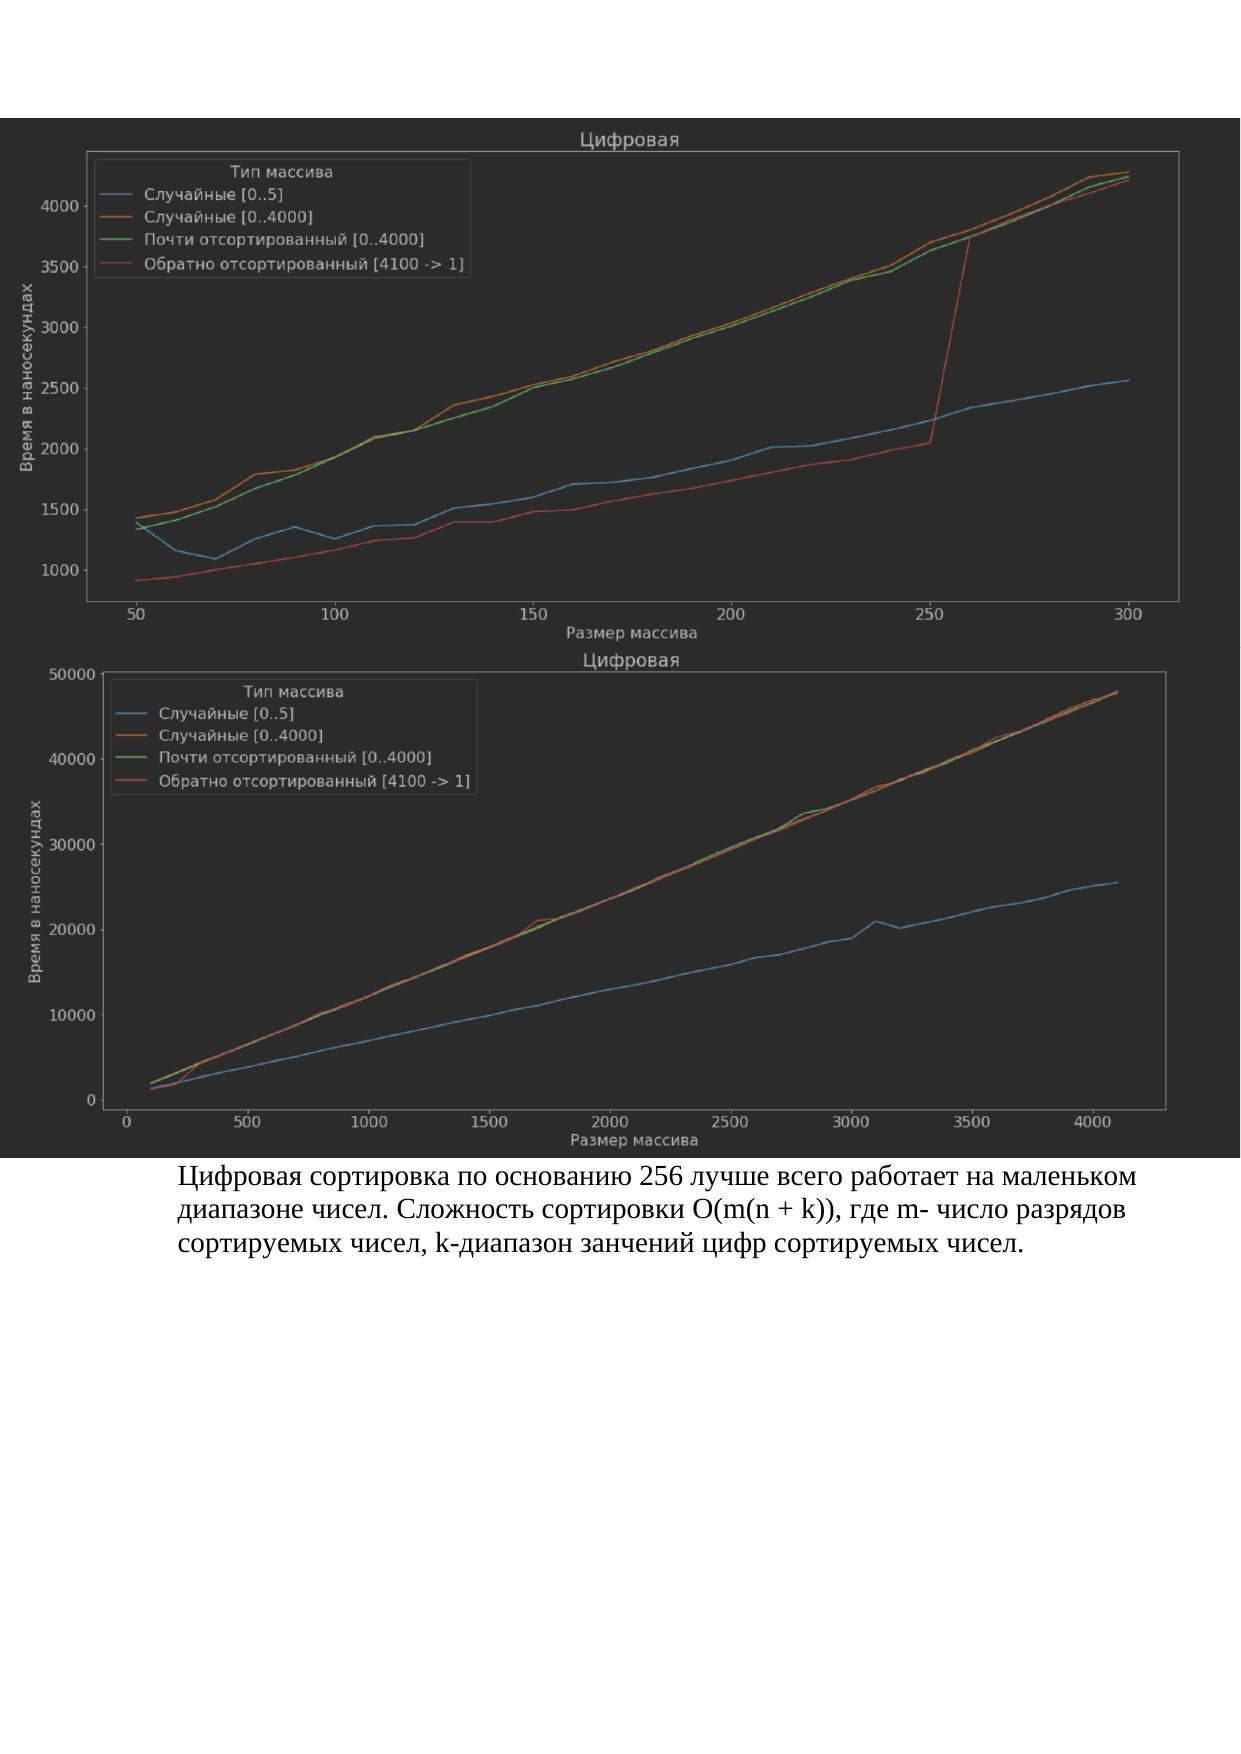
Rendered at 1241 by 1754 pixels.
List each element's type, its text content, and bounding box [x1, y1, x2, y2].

text Цифровая сортировка по основанию 256 лучше всего работает на маленьком диапазоне чисел. Сложность сортировки O(m(n + k)), где m- число разрядов сортируемых чисел, k-диапазон занчений цифр сортируемых чисел. [177, 1158, 1152, 1258]
picture [0, 118, 1241, 1158]
